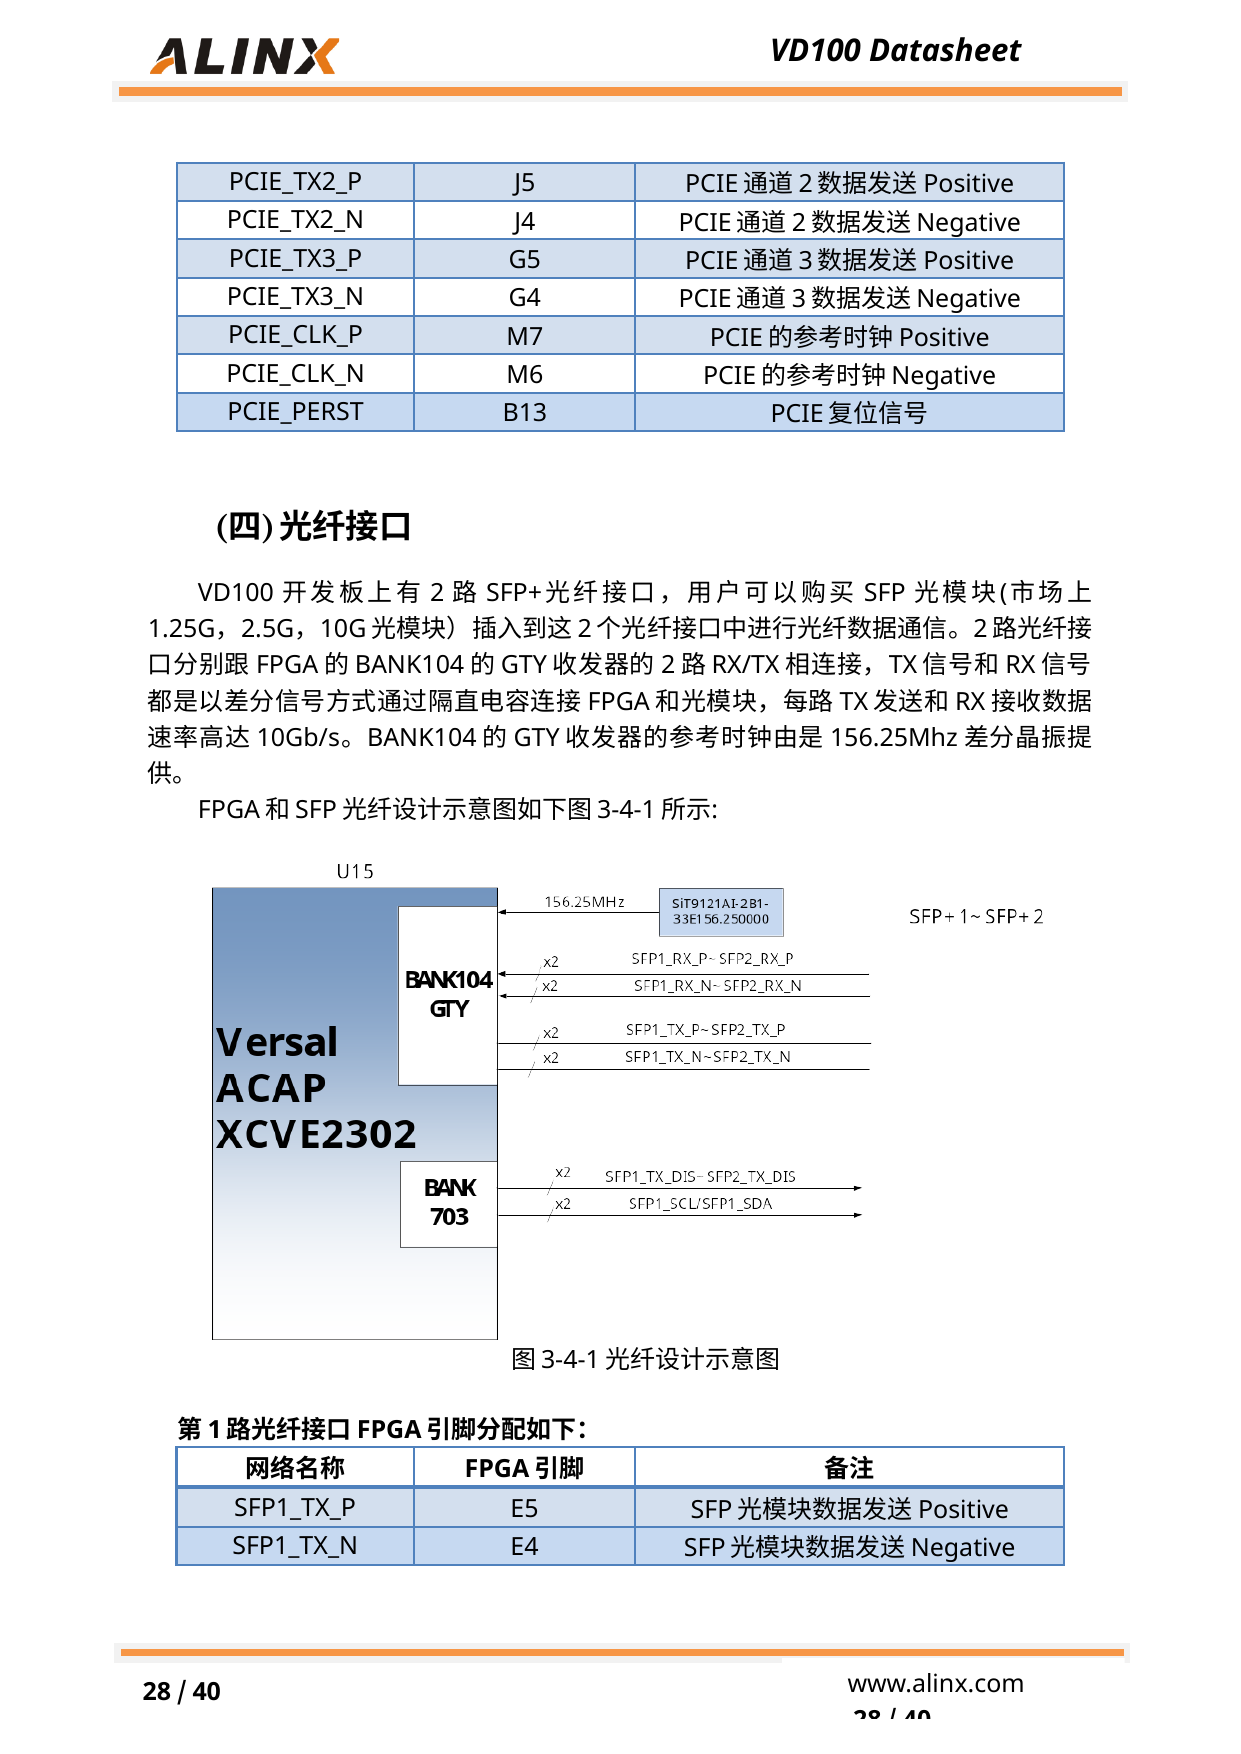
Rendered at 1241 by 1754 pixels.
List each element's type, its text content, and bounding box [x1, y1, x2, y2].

table_cell PCIE通道3数据发送Negative [636, 279, 1063, 315]
table_cell PCIE复位信号 [636, 394, 1063, 430]
table_header FPGA引脚 [415, 1448, 634, 1484]
table_header 备注 [636, 1448, 1063, 1484]
table_cell SFP1_TX_P [178, 1489, 413, 1526]
table_cell J4 [415, 202, 634, 238]
table_cell J5 [415, 164, 634, 200]
table_cell PCIE_TX2_P [178, 164, 413, 200]
table_cell PCIE的参考时钟 Positive [636, 317, 1063, 353]
table_cell E4 [415, 1528, 634, 1564]
table_cell SFP光模块数据发送 Positive [636, 1489, 1063, 1526]
table_header 网络名称 [178, 1448, 413, 1484]
table_cell PCIE_PERST [178, 394, 413, 430]
text FPGA和SFP光纤设计示意图如下图3-4-1所示: [148, 790, 1093, 826]
table_cell M7 [415, 317, 634, 353]
table_cell PCIE_CLK_P [178, 317, 413, 353]
table_cell PCIE_TX3_N [178, 279, 413, 315]
table_cell PCIE通道2数据发送 Positive [636, 164, 1063, 200]
text VD100开发板上有2路SFP+光纤接口，用户可以购买SFP光模块(市场上1.25G，2.5G，10G光模块）插入到这2个光纤接口中进行光纤数据通信。2路光纤接口分别跟FPGA的BANK104的GTY收发器的2路RX/TX相连接，TX信号和RX信号都是以差分信号方式通过隔直电容连接FPGA和光模块，每路TX发送和RX接收数据速率高达10Gb/s。BANK104的GTY收发器的参考时钟由是156.25Mhz差分晶振提供。 [148, 572, 1093, 790]
table_cell PCIE通道3数据发送 Positive [636, 240, 1063, 277]
text 图3-4-1光纤设计示意图 [148, 1340, 1093, 1376]
picture [148, 34, 339, 80]
table_cell E5 [415, 1489, 634, 1526]
table_cell PCIE的参考时钟Negative [636, 355, 1063, 392]
list 第1路光纤接口FPGA引脚分配如下： [177, 1410, 1093, 1446]
table_cell M6 [415, 355, 634, 392]
subtitle 光纤接口 [214, 500, 1093, 548]
table_cell G4 [415, 279, 634, 315]
table_cell G5 [415, 240, 634, 277]
table_cell PCIE_TX2_N [178, 202, 413, 238]
table_cell SFP1_TX_N [178, 1528, 413, 1564]
table_cell PCIE通道2数据发送Negative [636, 202, 1063, 238]
table_cell SFP光模块数据发送Negative [636, 1528, 1063, 1564]
table_cell B13 [415, 394, 634, 430]
table_cell PCIE_TX3_P [178, 240, 413, 277]
table_cell PCIE_CLK_N [178, 355, 413, 392]
